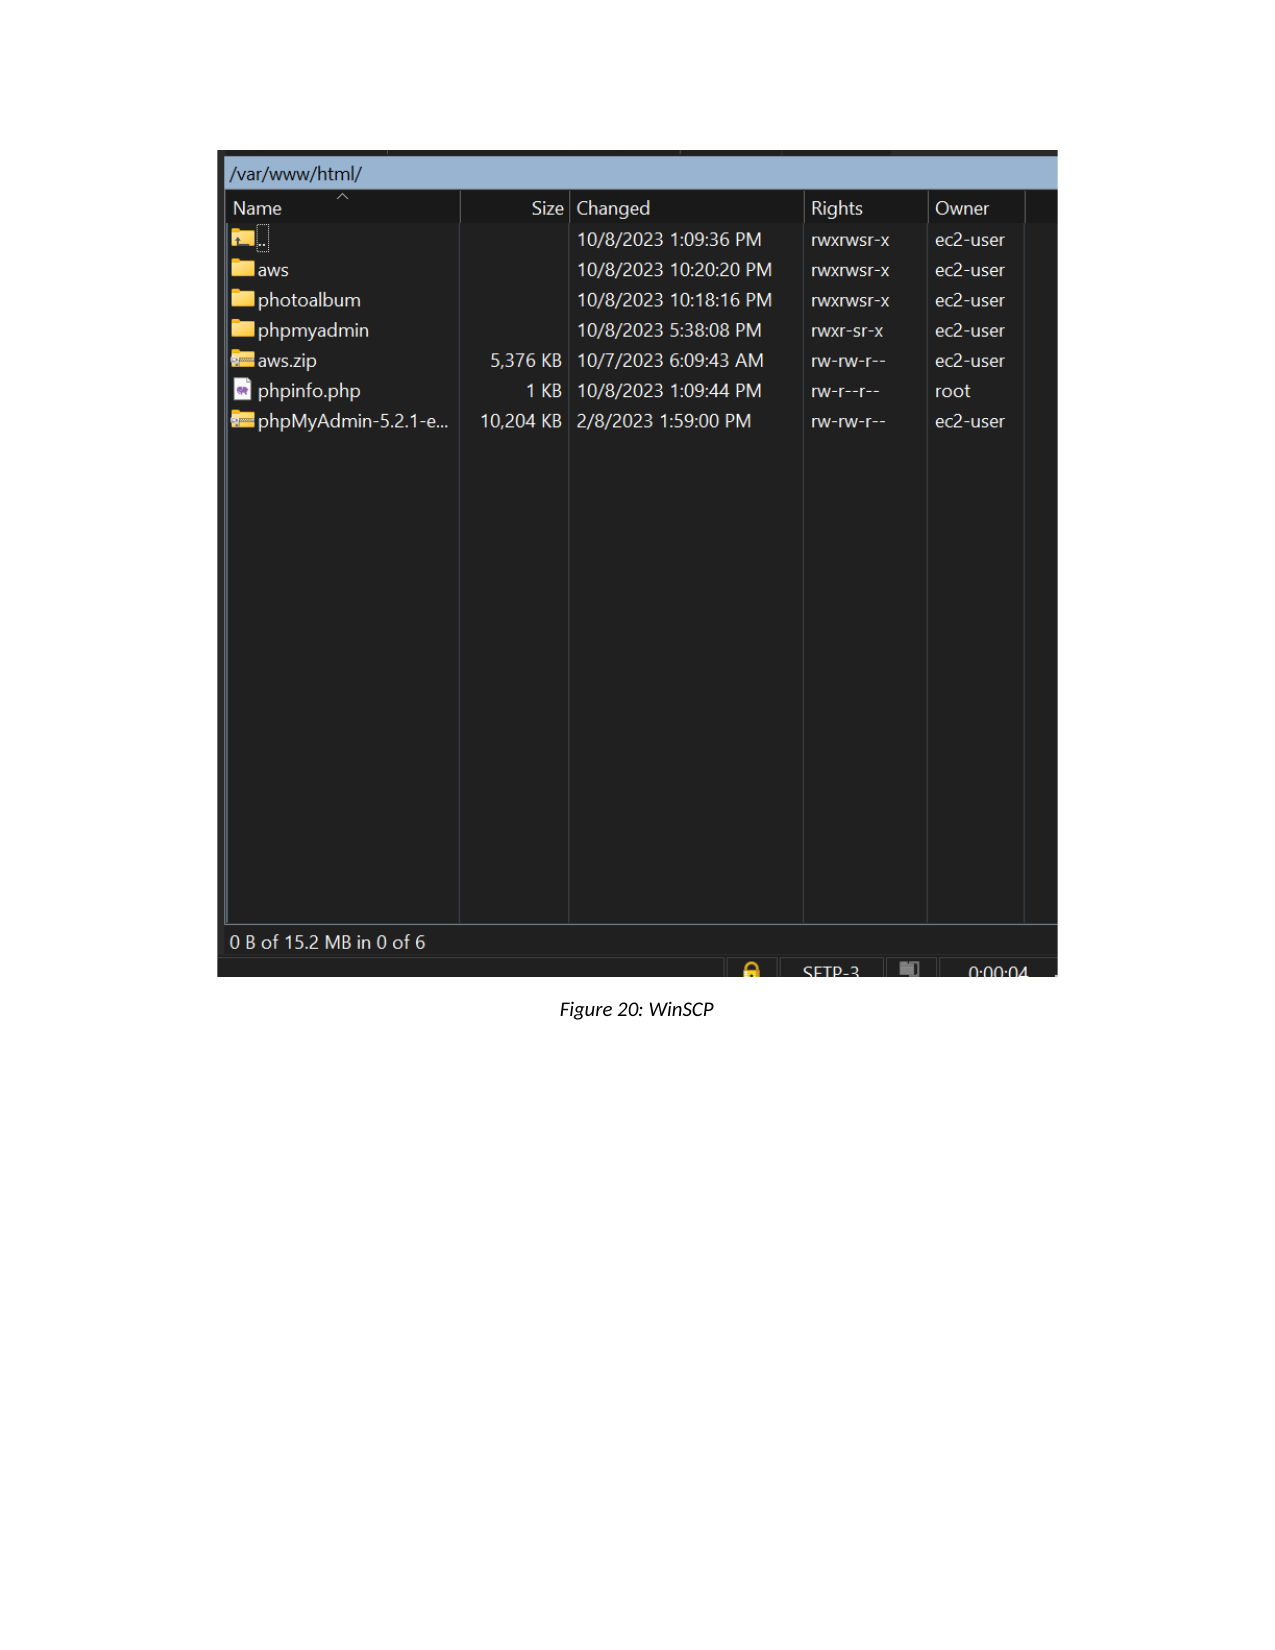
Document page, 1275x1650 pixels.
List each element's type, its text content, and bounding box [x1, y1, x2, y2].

picture [217, 150, 1058, 977]
text Figure 20: WinSCP [150, 996, 1125, 1021]
